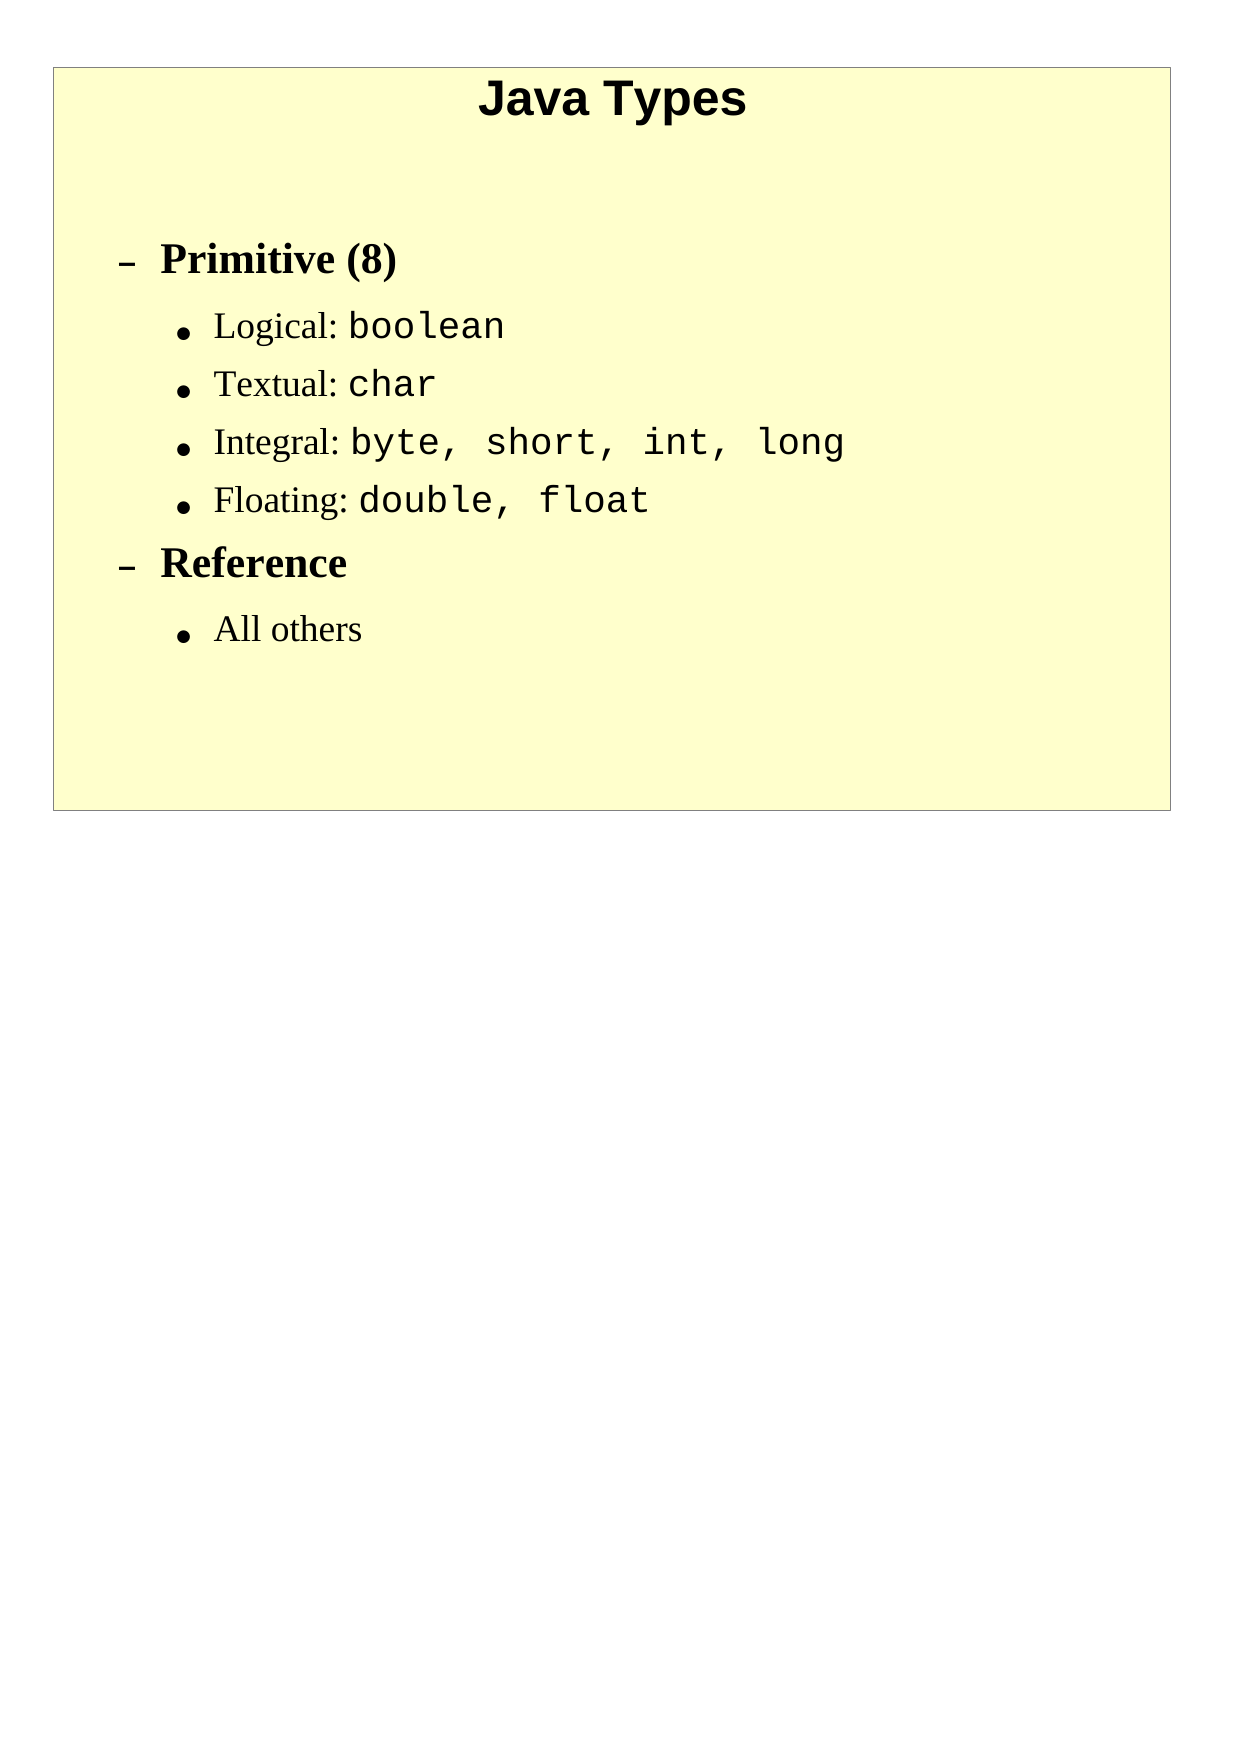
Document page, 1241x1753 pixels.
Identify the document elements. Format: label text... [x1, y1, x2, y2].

list Primitive (8) [118, 233, 1205, 283]
list Logical: boolean [176, 303, 1205, 349]
text Java Types [108, 69, 1117, 126]
list Reference [118, 536, 1205, 587]
list Textual: char [176, 361, 1205, 408]
list All others [176, 606, 1205, 649]
list Integral: byte, short, int, long [176, 419, 1205, 466]
list Floating: double, float [176, 478, 1205, 524]
